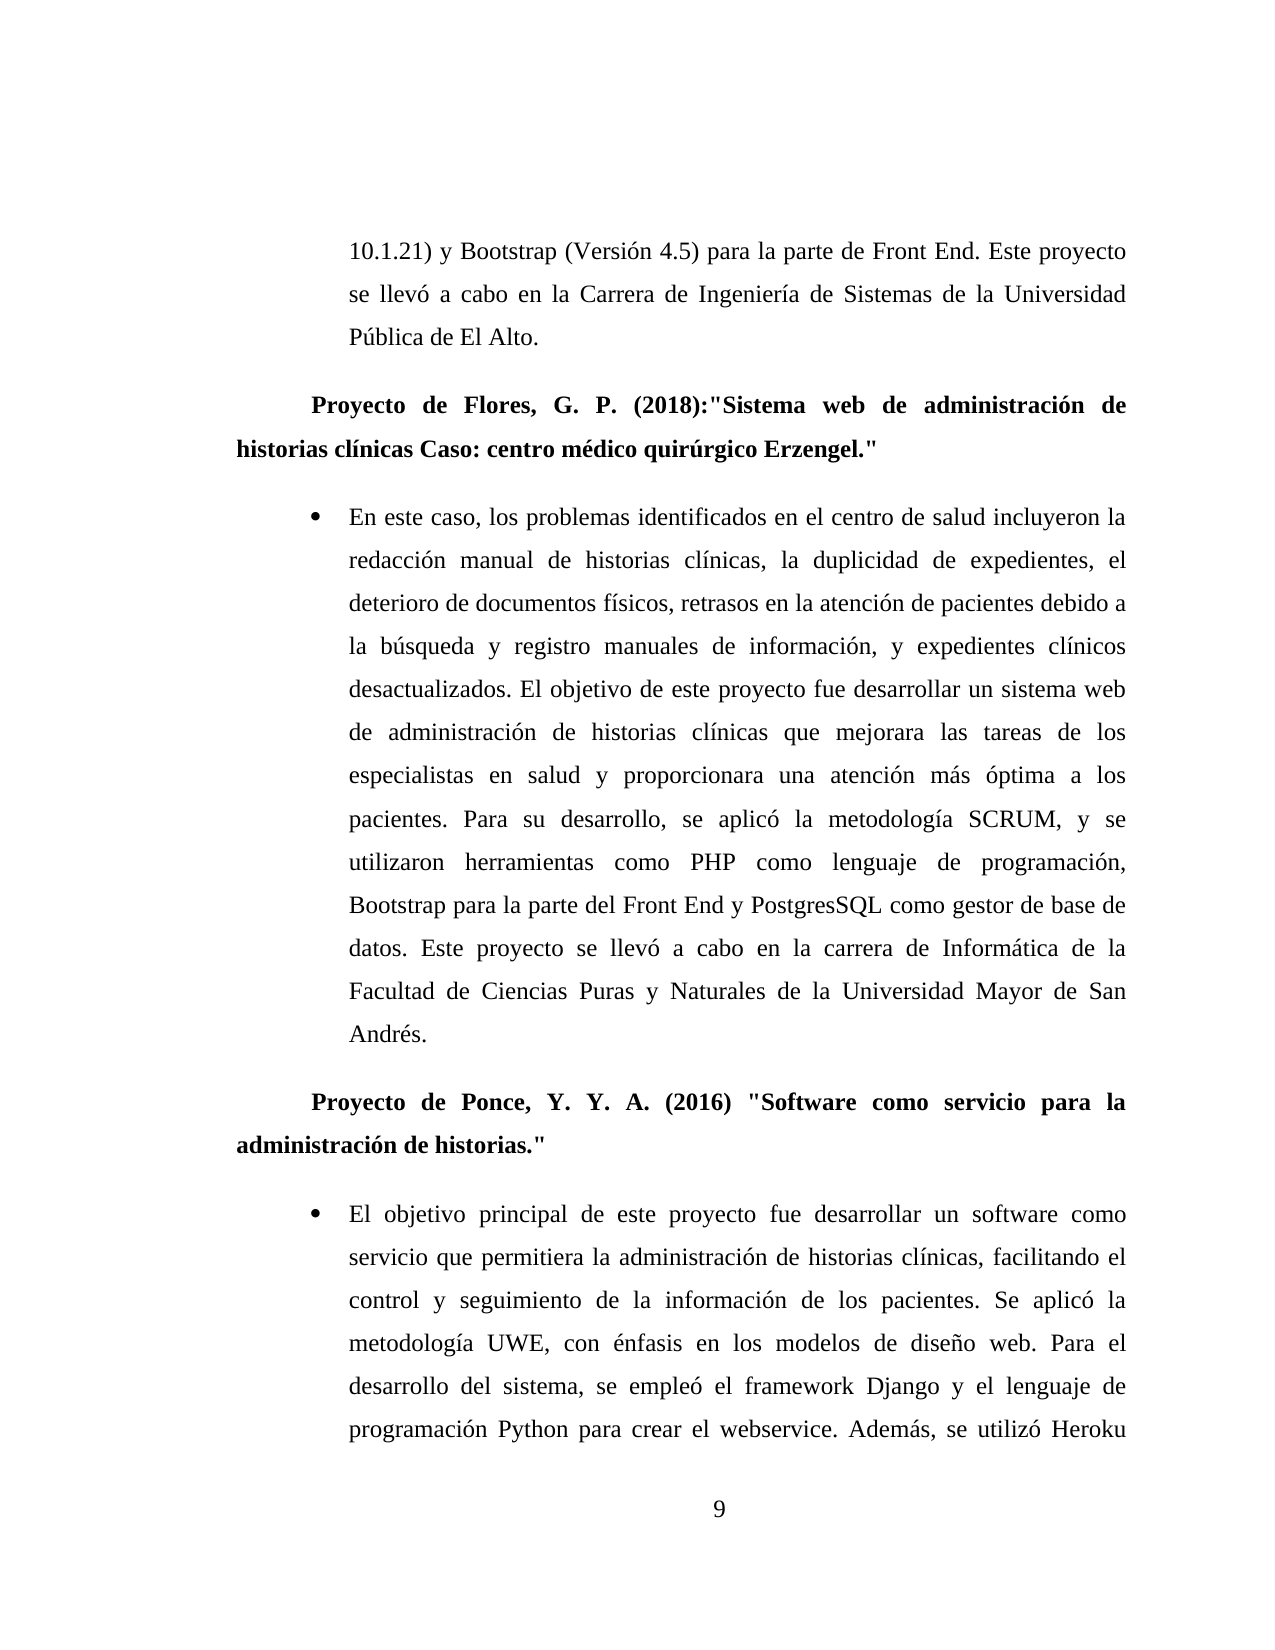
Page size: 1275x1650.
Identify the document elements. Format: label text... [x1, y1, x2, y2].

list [311, 1199, 1127, 1443]
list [311, 236, 1127, 351]
list En este caso, los problemas identificados en el centro de salud incluyeron la redacción manual de historias clínicas, la duplicidad de expedientes, el deterioro de documentos físicos, retrasos en la atención de pacientes debido a la búsqueda y registro manuales de información, y expedientes clínicos desactualizados. El objetivo de este proyecto fue desarrollar un sistema web de administración de historias clínicas que mejorara las tareas de los especialistas en salud y proporcionara una atención más óptima a los pacientes. Para su desarrollo, se aplicó la metodología SCRUM, y se utilizaron herramientas como PHP como lenguaje de programación, Bootstrap para la parte del Front End y PostgresSQL como gestor de base de datos. Este proyecto se llevó a cabo en la carrera de Informática de la Facultad de Ciencias Puras y Naturales de la Universidad Mayor de San Andrés. [311, 502, 1127, 1048]
text Proyecto de Flores, G. P. (2018):"Sistema web de administración de historias clínicas Caso: centro médico quirúrgico Erzengel." [236, 391, 1127, 462]
text Proyecto de Ponce, Y. Y. A. (2016) "Software como servicio para la administración de historias." [236, 1087, 1127, 1159]
